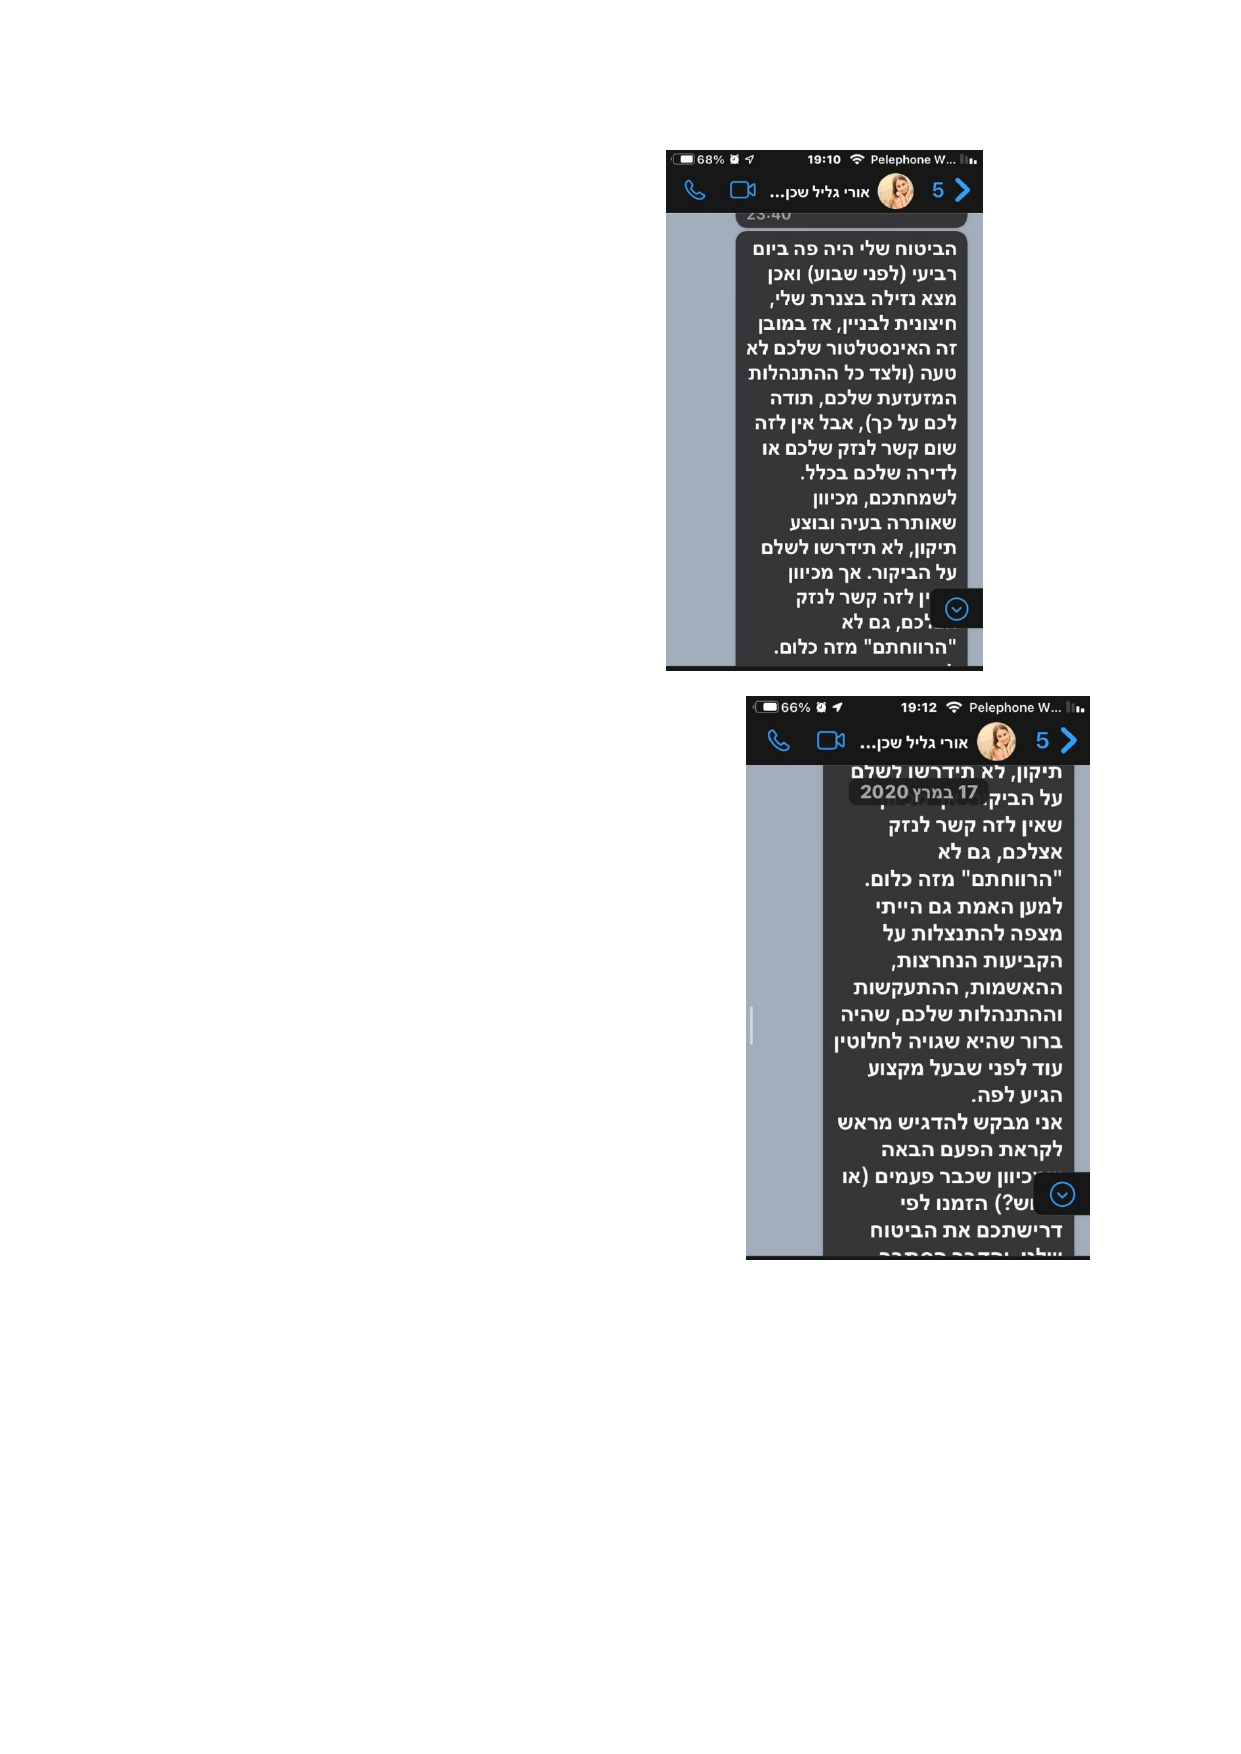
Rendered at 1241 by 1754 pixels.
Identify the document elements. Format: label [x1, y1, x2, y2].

picture [666, 150, 983, 671]
picture [746, 696, 1090, 1260]
